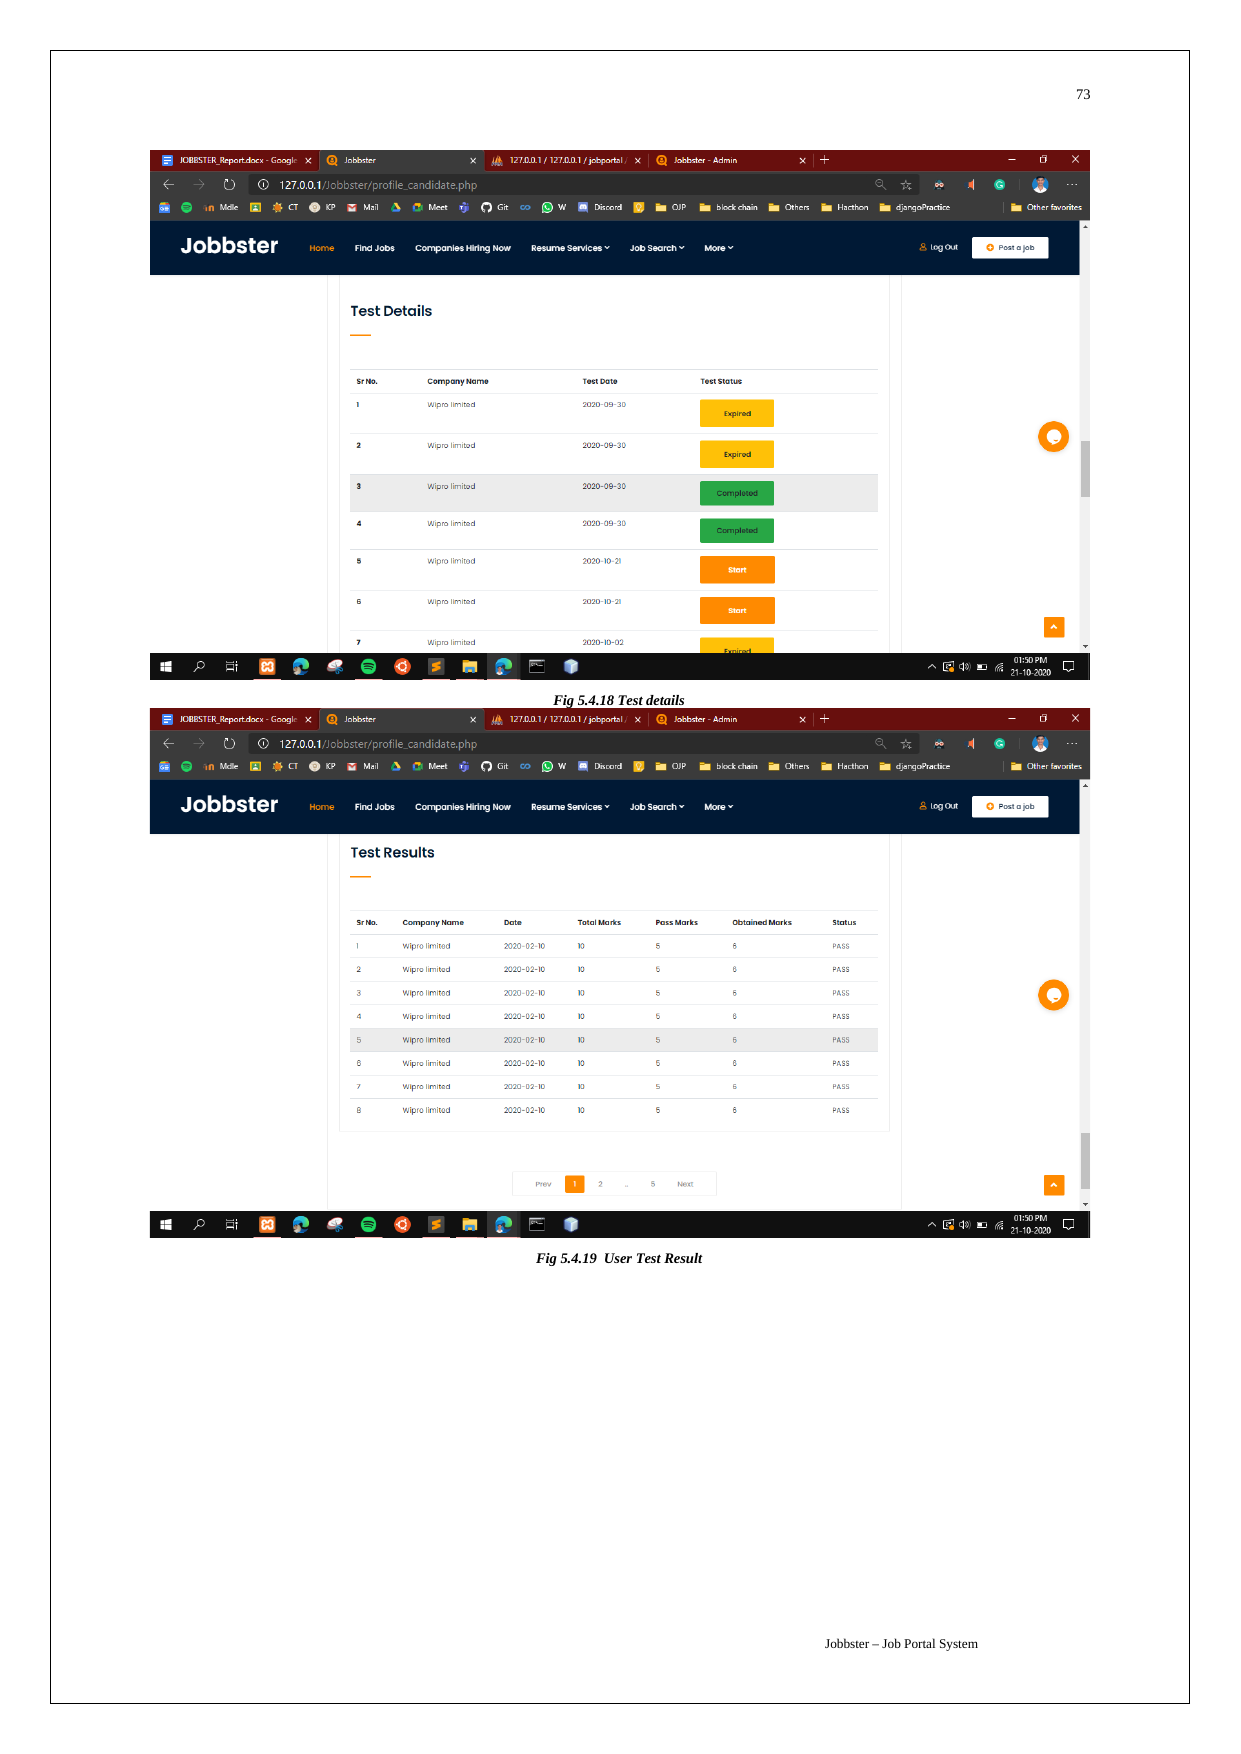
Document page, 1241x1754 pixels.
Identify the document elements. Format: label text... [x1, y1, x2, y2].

text Fig 5.4.19 User Test Result [150, 1238, 1090, 1266]
text Fig 5.4.18 Test details [150, 680, 1090, 708]
picture [150, 150, 1090, 680]
picture [149, 708, 1091, 1238]
